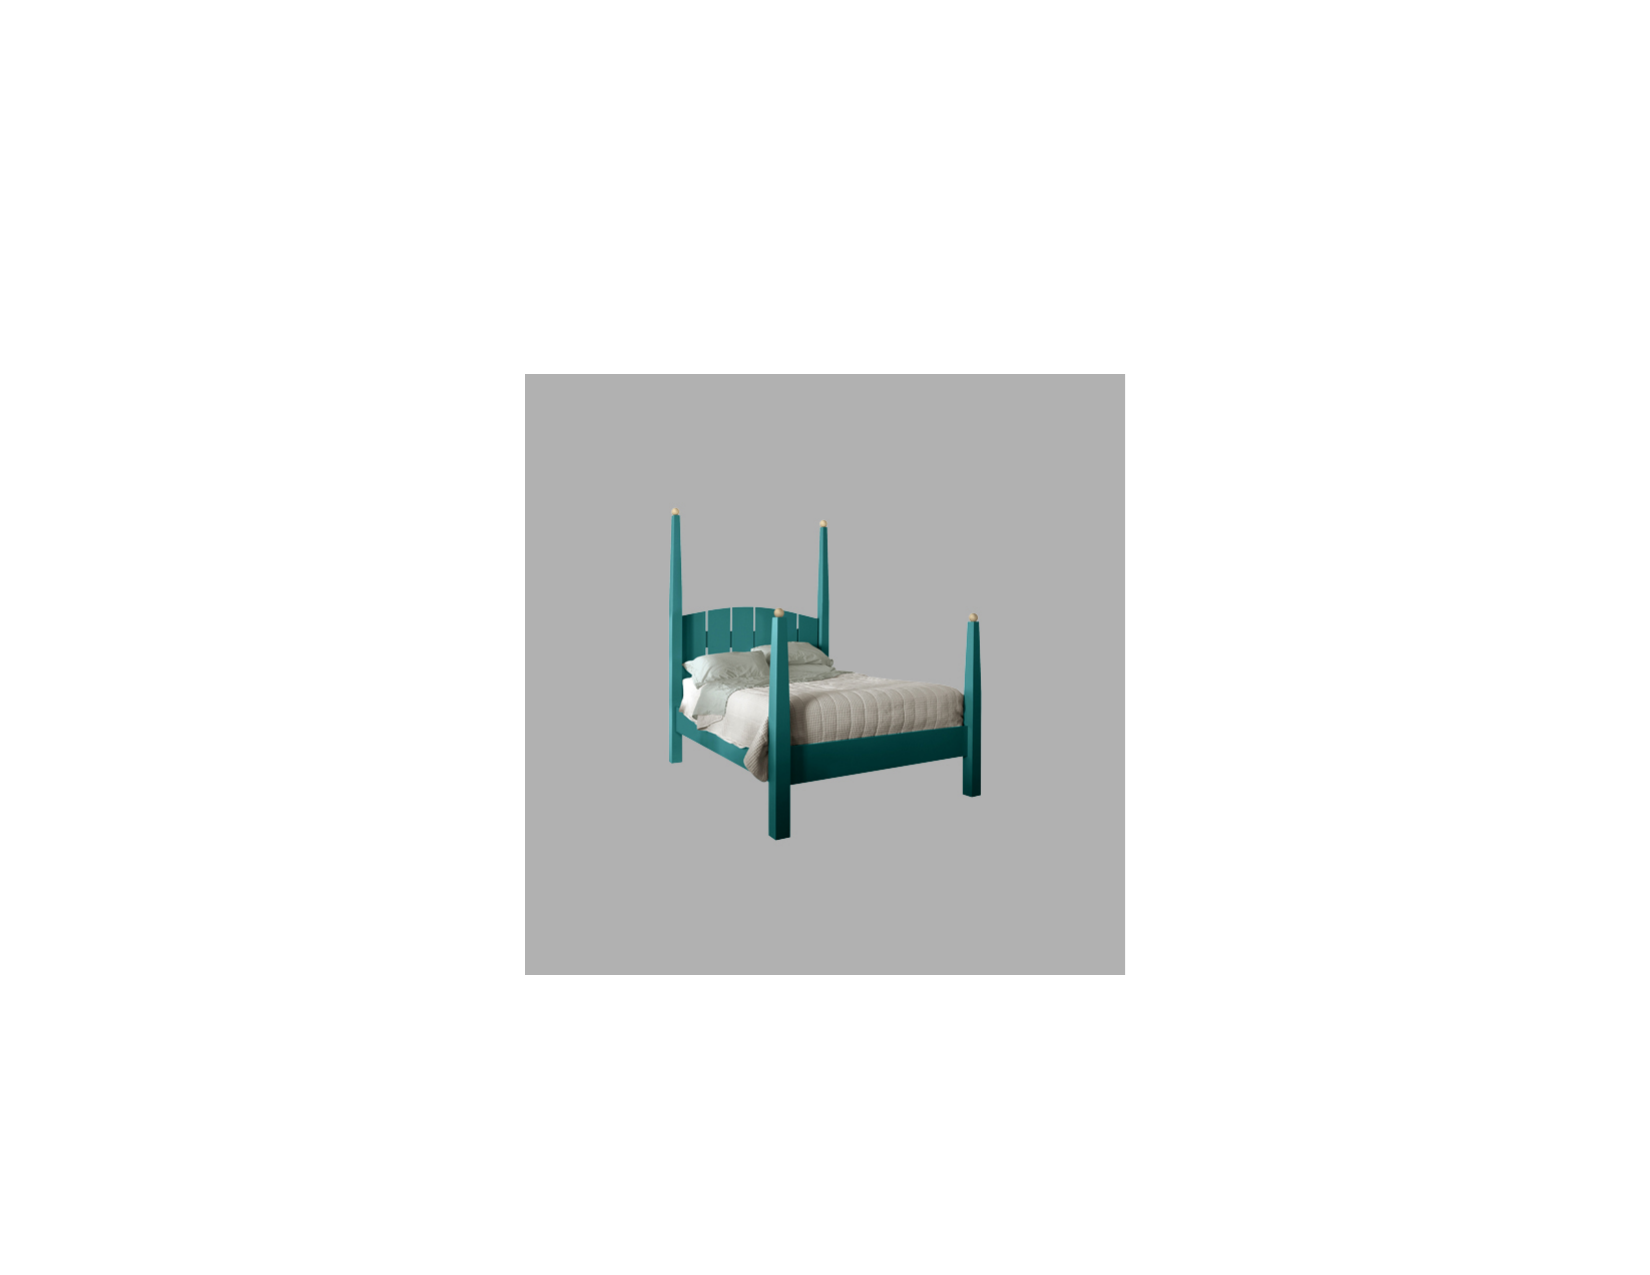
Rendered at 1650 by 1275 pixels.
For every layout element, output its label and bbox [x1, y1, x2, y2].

picture [525, 374, 1125, 975]
